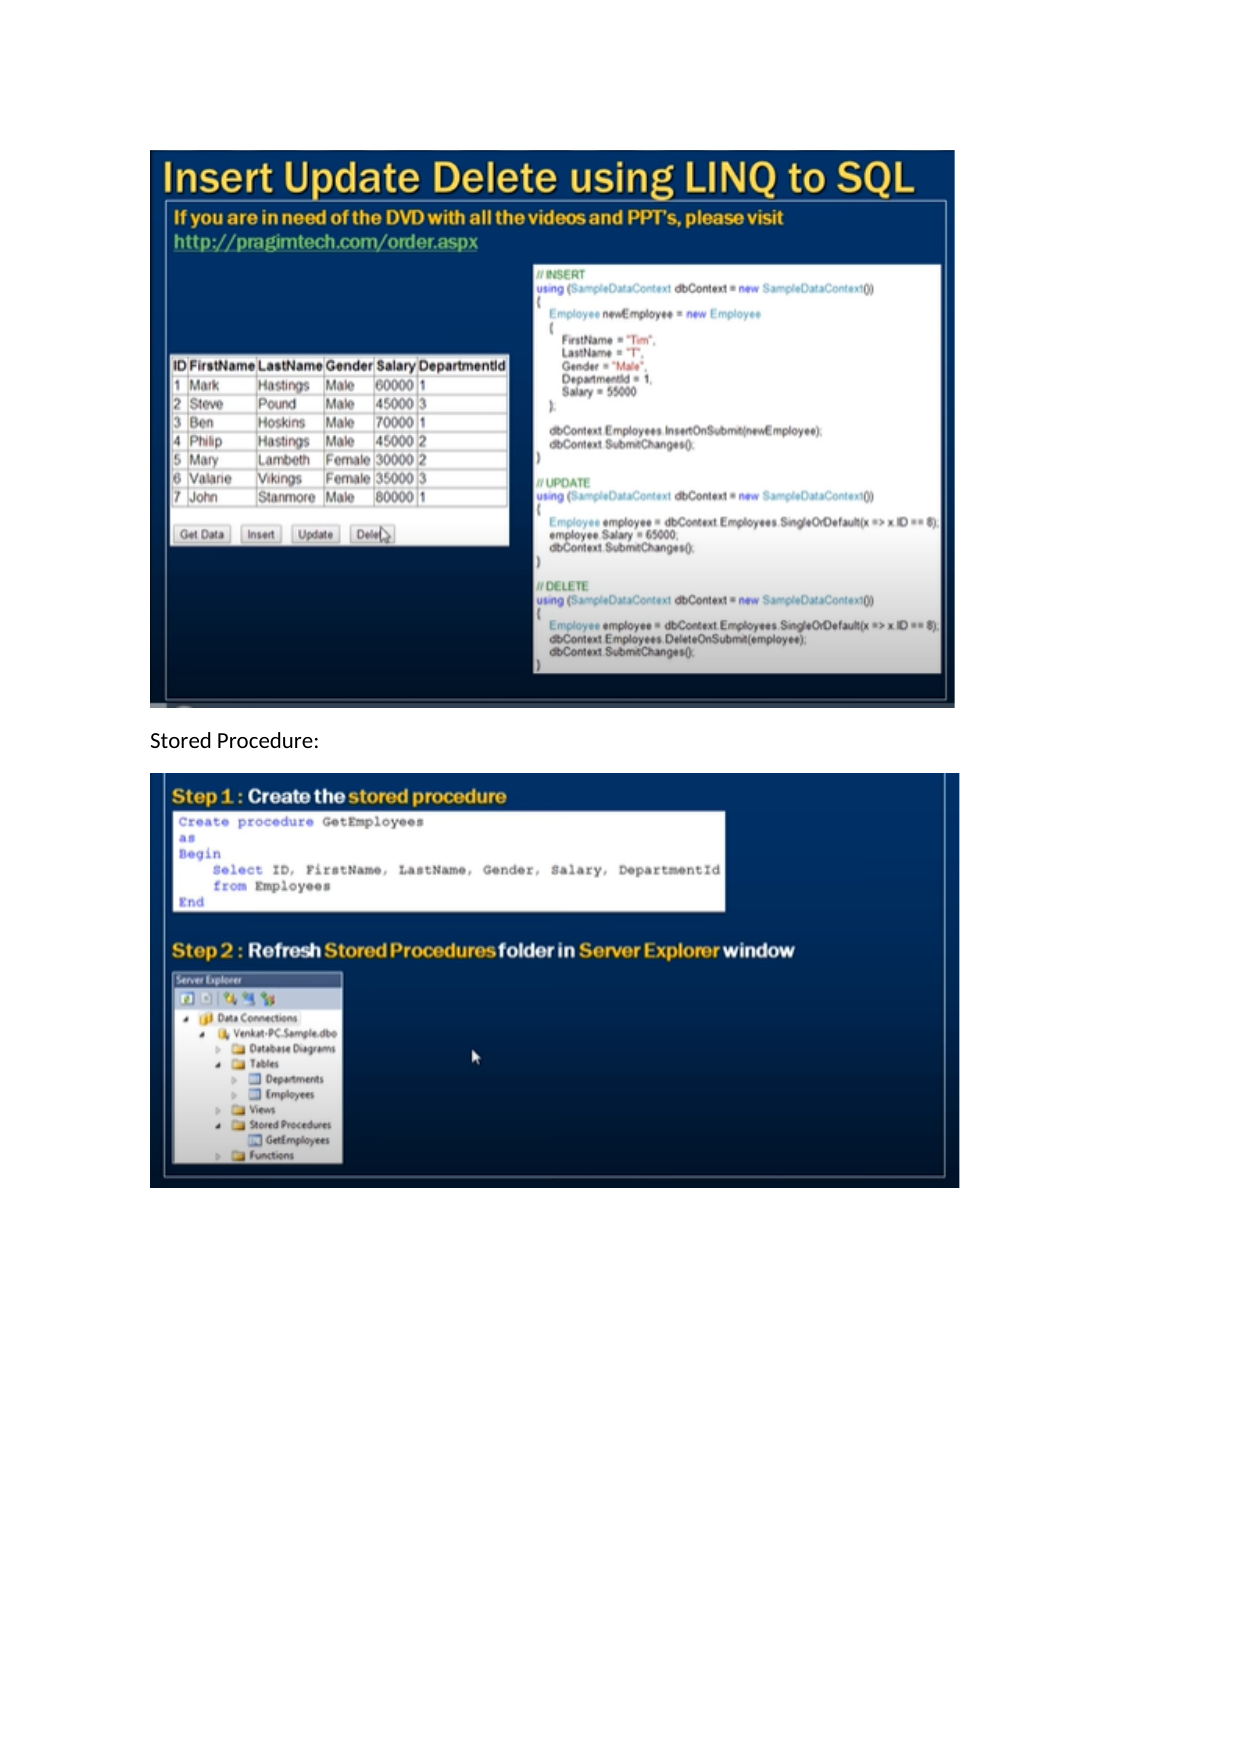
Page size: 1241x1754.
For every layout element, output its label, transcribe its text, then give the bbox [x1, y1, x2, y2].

picture [150, 150, 955, 708]
picture [150, 773, 960, 1188]
text Stored Procedure: [150, 727, 1090, 755]
